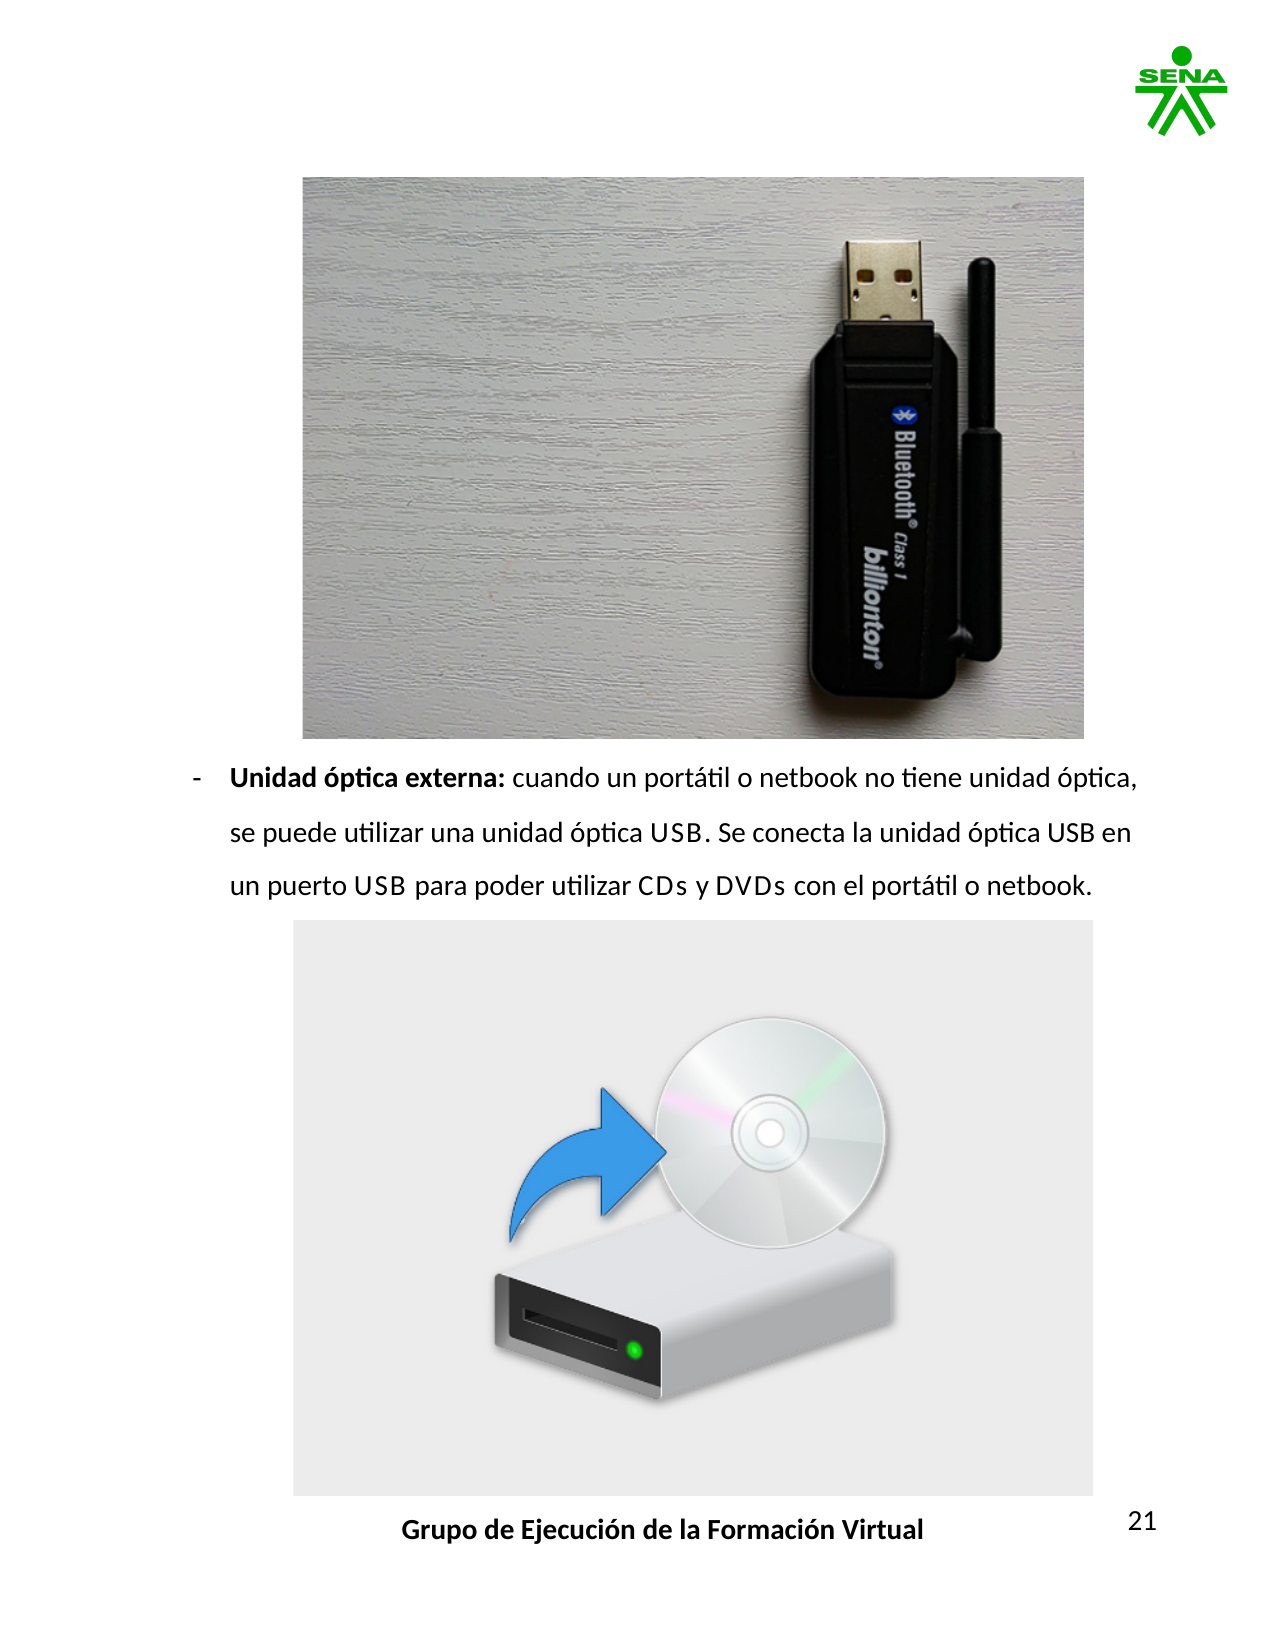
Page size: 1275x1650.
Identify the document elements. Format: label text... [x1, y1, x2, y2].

picture [293, 920, 1094, 1496]
list Unidad óptica externa: cuando un portátil o netbook no tiene unidad óptica, se puede utilizar una unidad óptica USB. Se conecta la unidad óptica USB en un puerto USB para poder utilizar CDs y DVDs con el portátil o netbook. [192, 756, 1157, 903]
picture [302, 177, 1084, 739]
picture [1135, 46, 1228, 136]
